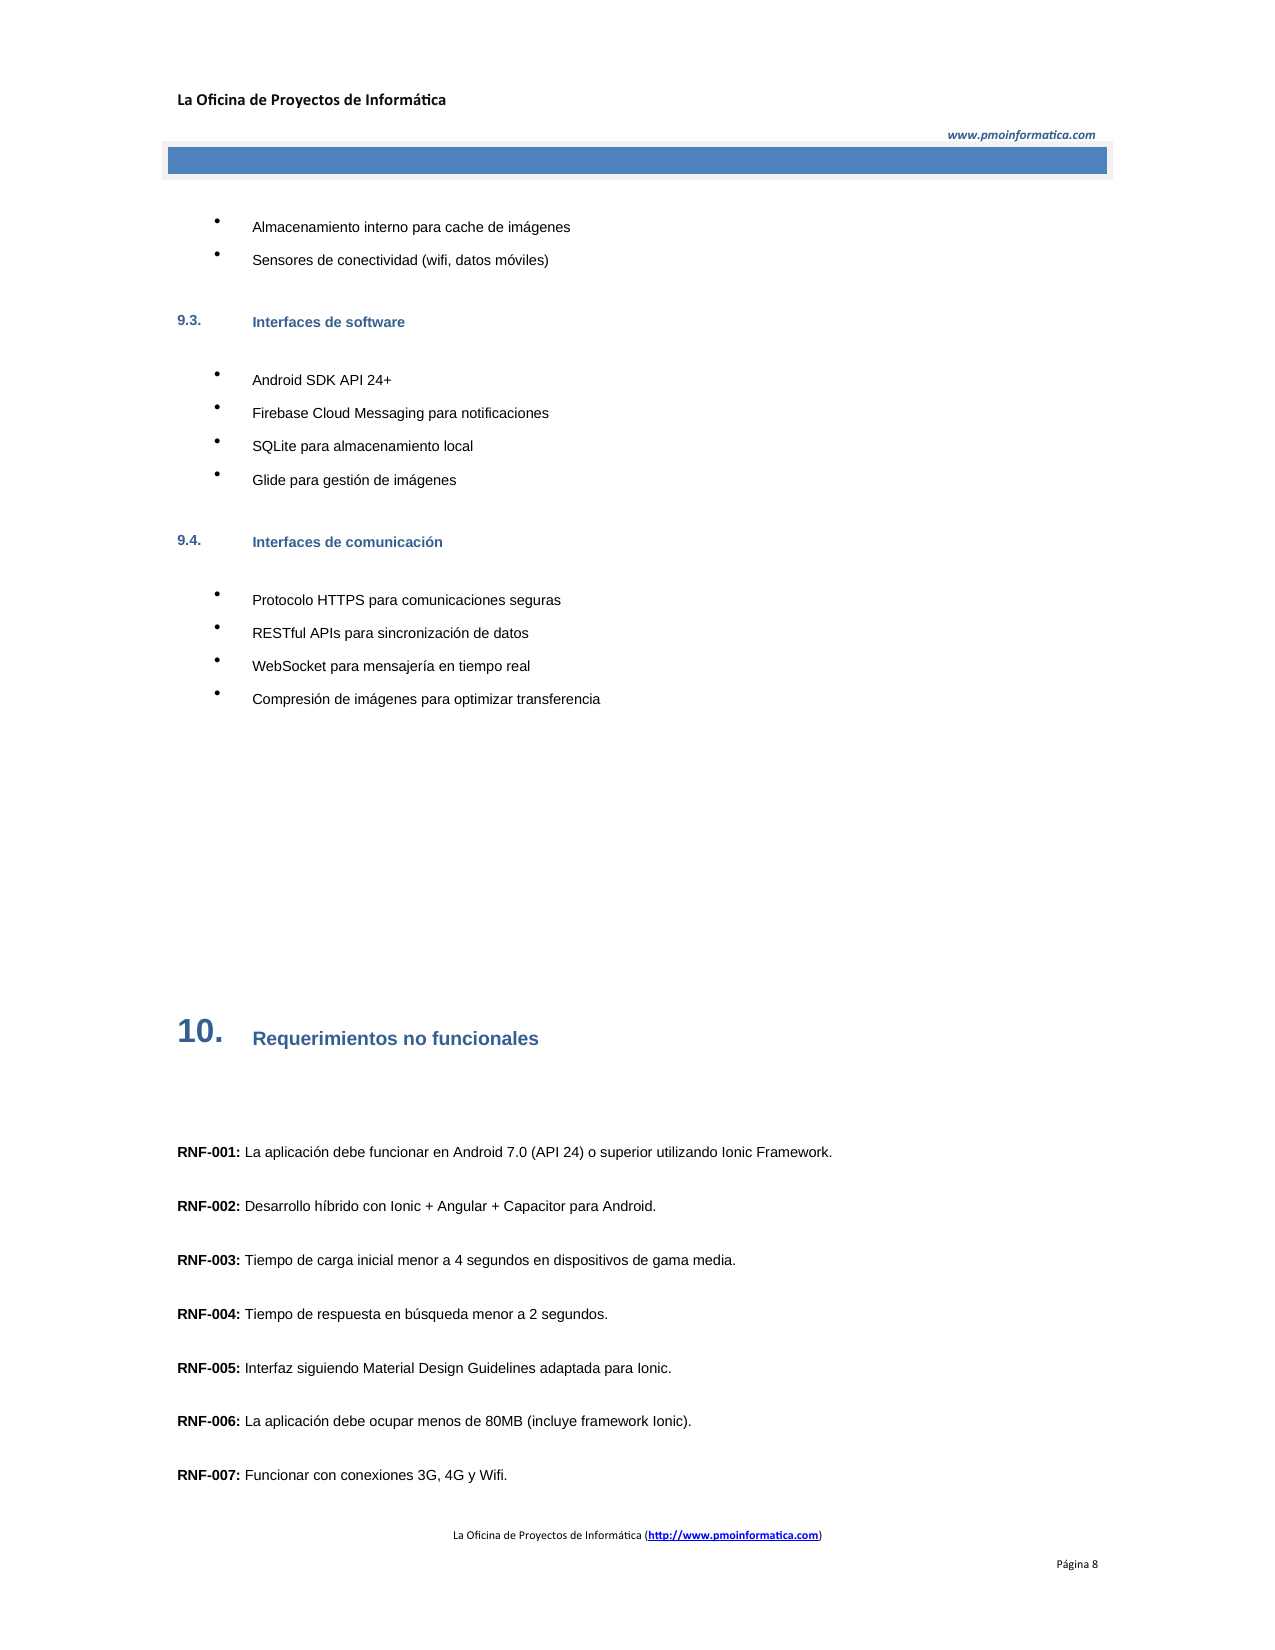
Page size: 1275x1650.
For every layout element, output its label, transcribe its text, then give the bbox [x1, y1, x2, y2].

list RESTful APIs para sincronización de datos [214, 613, 1098, 642]
text RNF-007: Funcionar con conexiones 3G, 4G y Wifi. [177, 1455, 1098, 1484]
text RNF-003: Tiempo de carga inicial menor a 4 segundos en dispositivos de gama media. [177, 1240, 1098, 1268]
list Protocolo HTTPS para comunicaciones seguras [214, 580, 1098, 608]
list Interfaces de comunicación [177, 522, 1098, 551]
list Almacenamiento interno para cache de imágenes [214, 207, 1098, 236]
text RNF-005: Interfaz siguiendo Material Design Guidelines adaptada para Ionic. [177, 1347, 1098, 1376]
text RNF-002: Desarrollo híbrido con Ionic + Angular + Capacitor para Android. [177, 1186, 1098, 1215]
list Firebase Cloud Messaging para notificaciones [214, 393, 1098, 422]
list Glide para gestión de imágenes [214, 459, 1098, 488]
list SQLite para almacenamiento local [214, 426, 1098, 455]
list Interfaces de software [177, 302, 1098, 331]
list Requerimientos no funcionales [177, 1011, 1098, 1049]
list Android SDK API 24+ [214, 360, 1098, 389]
text RNF-001: La aplicación debe funcionar en Android 7.0 (API 24) o superior utilizando Ionic Framework. [177, 1132, 1098, 1161]
list Compresión de imágenes para optimizar transferencia [214, 679, 1098, 708]
list Sensores de conectividad (wifi, datos móviles) [214, 240, 1098, 269]
text RNF-006: La aplicación debe ocupar menos de 80MB (incluye framework Ionic). [177, 1401, 1098, 1430]
text RNF-004: Tiempo de respuesta en búsqueda menor a 2 segundos. [177, 1294, 1098, 1322]
list WebSocket para mensajería en tiempo real [214, 646, 1098, 675]
